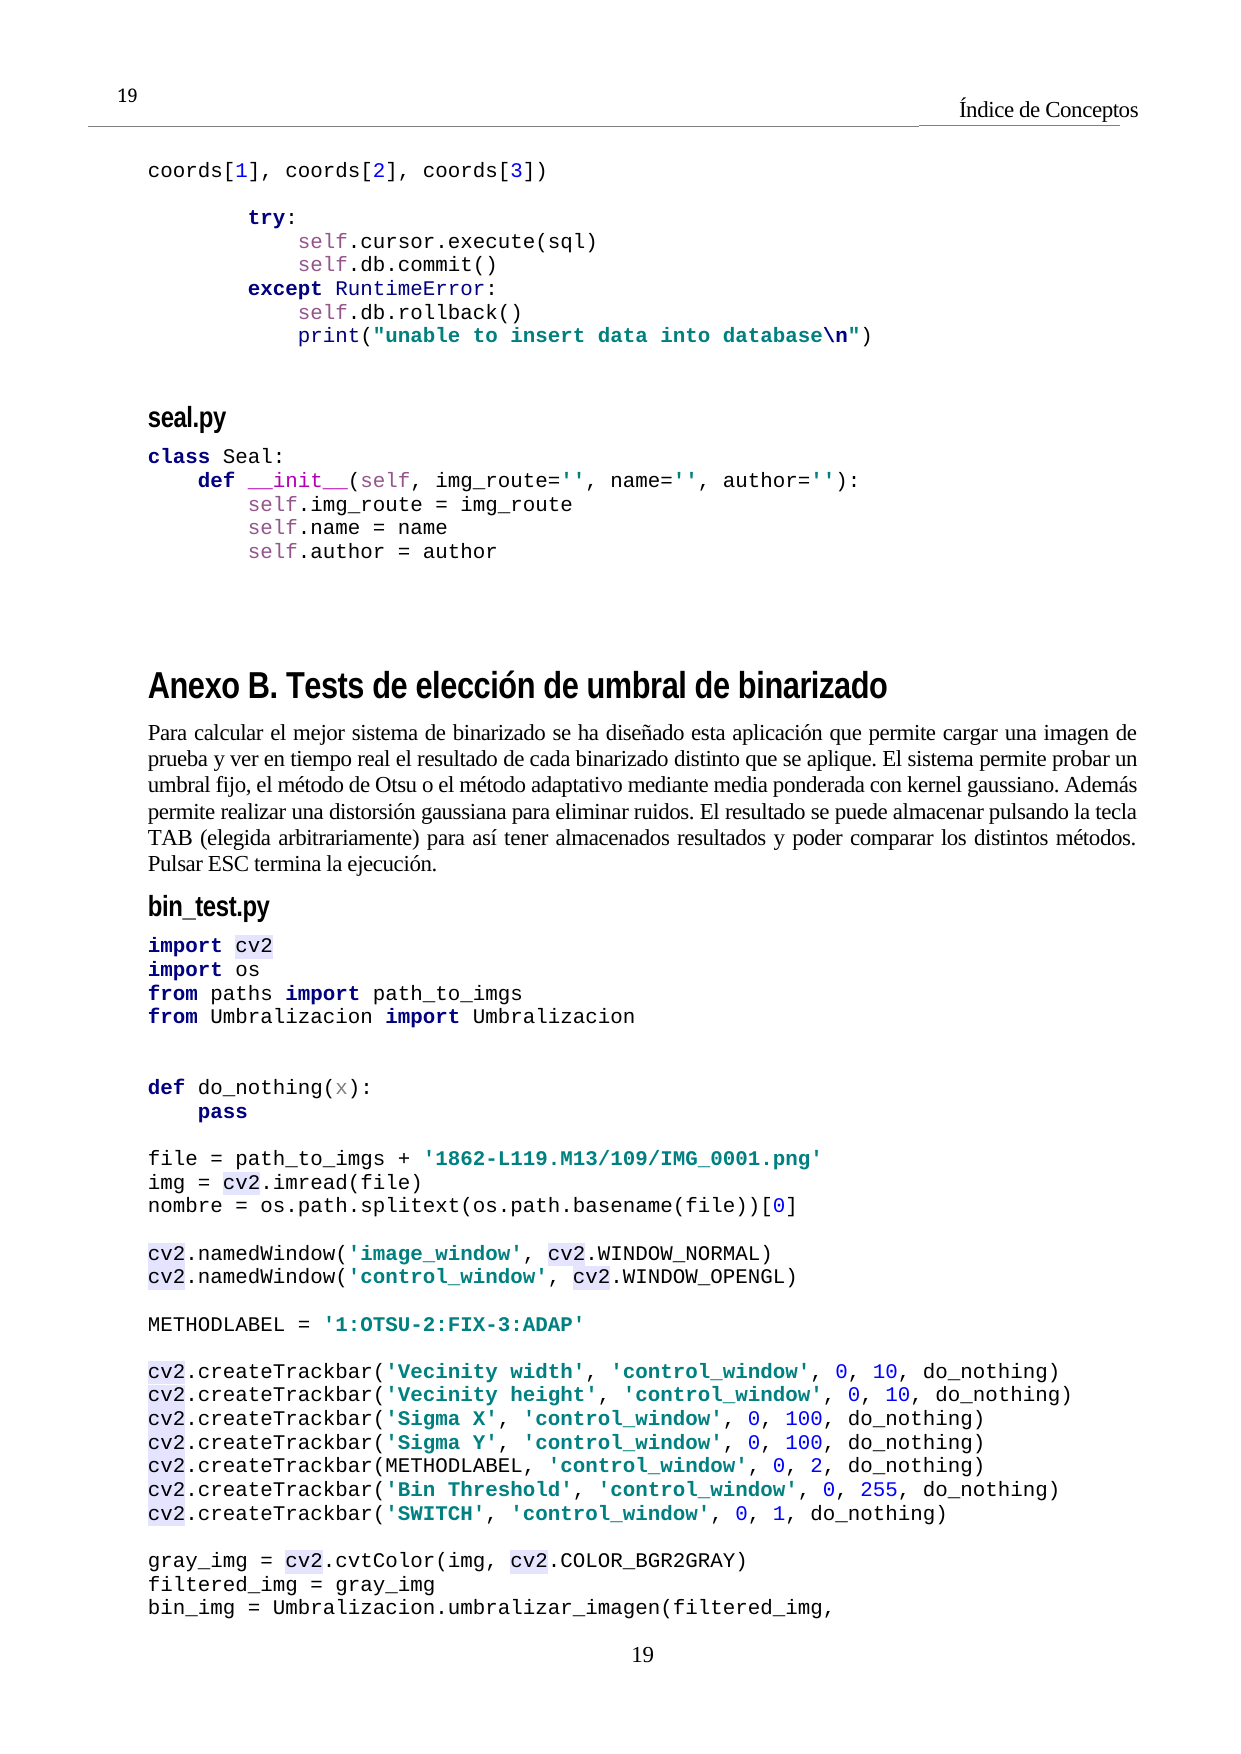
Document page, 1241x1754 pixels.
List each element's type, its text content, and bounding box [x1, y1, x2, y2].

text Anexo B. Tests de elección de umbral de binarizado [148, 663, 1138, 706]
text bin_test.py [148, 889, 1138, 923]
text seal.py [148, 400, 1138, 434]
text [148, 160, 1138, 349]
text Para calcular el mejor sistema de binarizado se ha diseñado esta aplicación que permite cargar una imagen de prueba y ver en tiempo real el resultado de cada binarizado distinto que se aplique. El sistema permite probar un umbral fijo, el método de Otsu o el método adaptativo mediante media ponderada con kernel gaussiano. Además permite realizar una distorsión gaussiana para eliminar ruidos. El resultado se puede almacenar pulsando la tecla TAB (elegida arbitrariamente) para así tener almacenados resultados y poder comparar los distintos métodos. Pulsar ESC termina la ejecución. [148, 719, 1138, 877]
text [148, 935, 1138, 1621]
text class Seal: def __init__(self, img_route='', name='', author=''): self.img_route = img_route self.name = name self.author = author [148, 446, 1138, 564]
